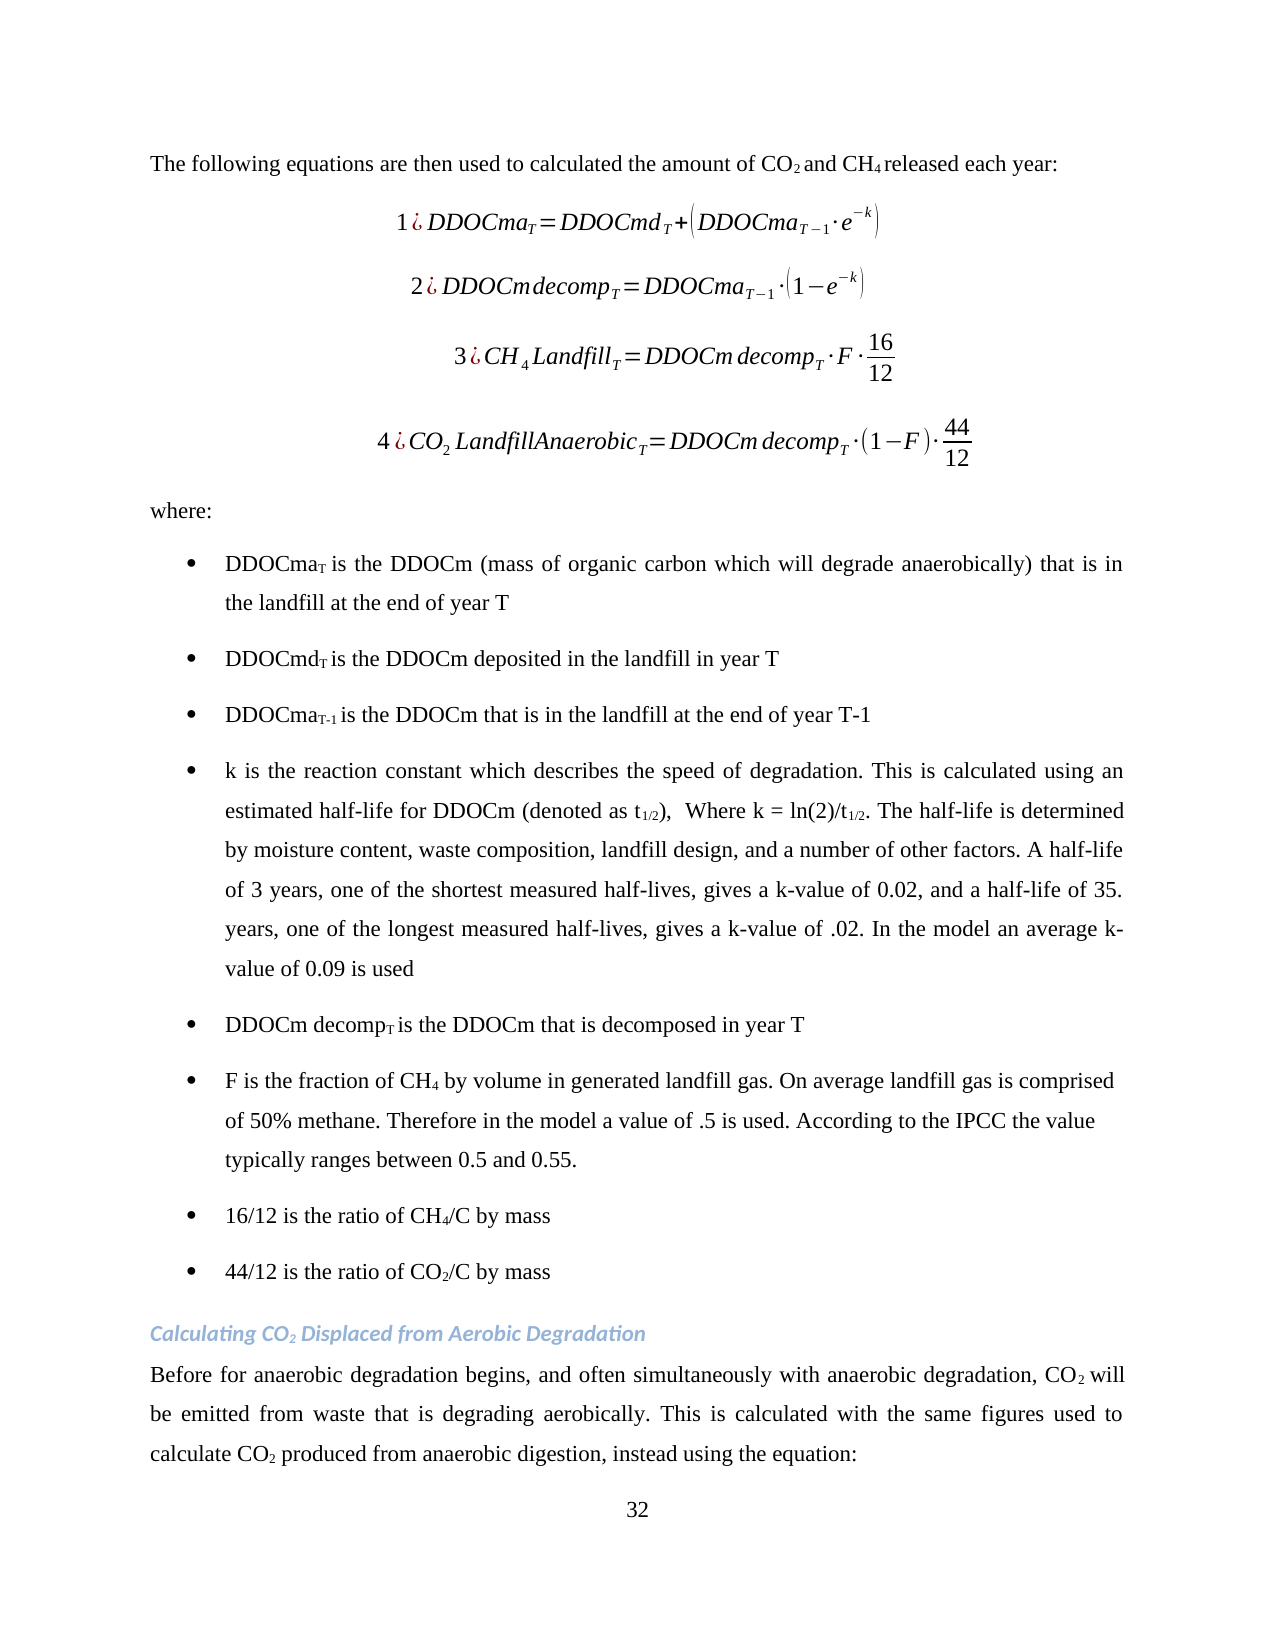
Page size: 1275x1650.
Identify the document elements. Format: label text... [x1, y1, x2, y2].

list DDOCmaT is the DDOCm (mass of organic carbon which will degrade anaerobically) that is in the landfill at the end of year T [187, 549, 1125, 615]
list F is the fraction of CH4 by volume in generated landfill gas. On average landfill gas is comprised of 50% methane. Therefore in the model a value of .5 is used. According to the IPCC the value typically ranges between 0.5 and 0.55. [187, 1067, 1125, 1172]
list k is the reaction constant which describes the speed of degradation. This is calculated using an estimated half-life for DDOCm (denoted as t1/2), Where k = ln(2)/t1/2. The half-life is determined by moisture content, waste composition, landfill design, and a number of other factors. A half-life of 3 years, one of the shortest measured half-lives, gives a k-value of 0.02, and a half-life of 35. years, one of the longest measured half-lives, gives a k-value of .02. In the model an average k-value of 0.09 is used [187, 757, 1125, 981]
list 16/12 is the ratio of CH4/C by mass [187, 1202, 1125, 1229]
text Before for anaerobic degradation begins, and often simultaneously with anaerobic degradation, CO2 will be emitted from waste that is degrading aerobically. This is calculated with the same figures used to calculate CO2 produced from anaerobic digestion, instead using the equation: [150, 1361, 1125, 1466]
list 44/12 is the ratio of CO2/C by mass [187, 1258, 1125, 1285]
text The following equations are then used to calculated the amount of CO2 and CH4 released each year: [150, 150, 1125, 176]
list DDOCm decompT is the DDOCm that is decomposed in year T [187, 1011, 1125, 1037]
list DDOCmaT-1 is the DDOCm that is in the landfill at the end of year T-1 [187, 701, 1125, 728]
text where: [150, 498, 1125, 524]
list DDOCmdT is the DDOCm deposited in the landfill in year T [187, 645, 1125, 672]
subtitle Calculating CO2 Displaced from Aerobic Degradation [150, 1319, 1125, 1347]
